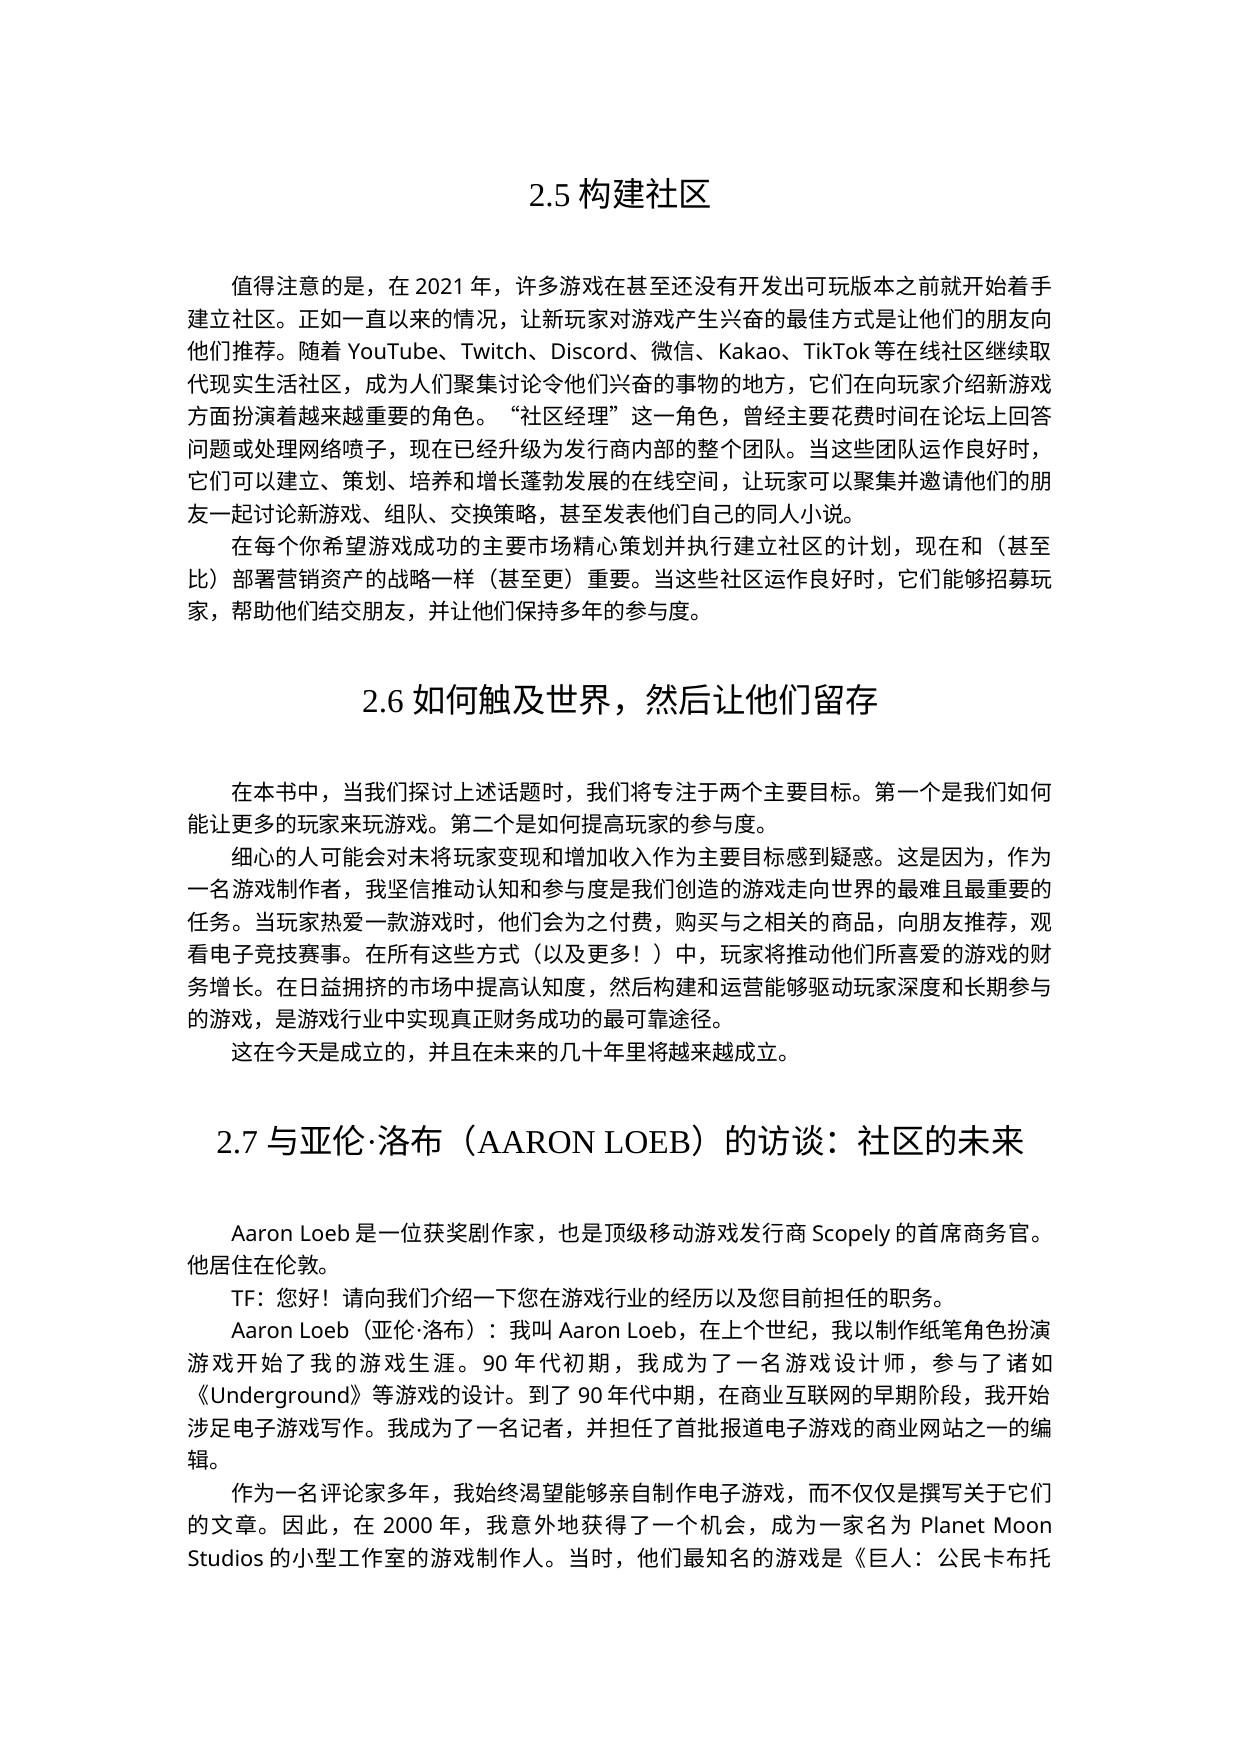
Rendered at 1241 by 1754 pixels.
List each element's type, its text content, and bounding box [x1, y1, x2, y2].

text 值得注意的是，在2021年，许多游戏在甚至还没有开发出可玩版本之前就开始着手建立社区。正如一直以来的情况，让新玩家对游戏产生兴奋的最佳方式是让他们的朋友向他们推荐。随着YouTube、Twitch、Discord、微信、Kakao、TikTok等在线社区继续取代现实生活社区，成为人们聚集讨论令他们兴奋的事物的地方，它们在向玩家介绍新游戏方面扮演着越来越重要的角色。“社区经理”这一角色，曾经主要花费时间在论坛上回答问题或处理网络喷子，现在已经升级为发行商内部的整个团队。当这些团队运作良好时，它们可以建立、策划、培养和增长蓬勃发展的在线空间，让玩家可以聚集并邀请他们的朋友一起讨论新游戏、组队、交换策略，甚至发表他们自己的同人小说。 [187, 269, 1053, 529]
subtitle 2.5 构建社区 [187, 162, 1053, 227]
text 这在今天是成立的，并且在未来的几十年里将越来越成立。 [187, 1034, 1053, 1067]
text 在本书中，当我们探讨上述话题时，我们将专注于两个主要目标。第一个是我们如何能让更多的玩家来玩游戏。第二个是如何提高玩家的参与度。 [187, 774, 1053, 839]
text Aaron Loeb（亚伦·洛布）：我叫Aaron Loeb，在上个世纪，我以制作纸笔角色扮演游戏开始了我的游戏生涯。90年代初期，我成为了一名游戏设计师，参与了诸如《Underground》等游戏的设计。到了90年代中期，在商业互联网的早期阶段，我开始涉足电子游戏写作。我成为了一名记者，并担任了首批报道电子游戏的商业网站之一的编辑。 [187, 1313, 1053, 1475]
subtitle 2.7 与亚伦·洛布（AARON LOEB）的访谈：社区的未来 [187, 1109, 1053, 1174]
text TF：您好！请向我们介绍一下您在游戏行业的经历以及您目前担任的职务。 [187, 1280, 1053, 1313]
subtitle 2.6 如何触及世界，然后让他们留存 [187, 668, 1053, 733]
text 在每个你希望游戏成功的主要市场精心策划并执行建立社区的计划，现在和（甚至比）部署营销资产的战略一样（甚至更）重要。当这些社区运作良好时，它们能够招募玩家，帮助他们结交朋友，并让他们保持多年的参与度。 [187, 529, 1053, 626]
text Aaron Loeb是一位获奖剧作家，也是顶级移动游戏发行商Scopely的首席商务官。他居住在伦敦。 [187, 1215, 1053, 1280]
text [187, 1475, 1053, 1573]
text 细心的人可能会对未将玩家变现和增加收入作为主要目标感到疑惑。这是因为，作为一名游戏制作者，我坚信推动认知和参与度是我们创造的游戏走向世界的最难且最重要的任务。当玩家热爱一款游戏时，他们会为之付费，购买与之相关的商品，向朋友推荐，观看电子竞技赛事。在所有这些方式（以及更多！）中，玩家将推动他们所喜爱的游戏的财务增长。在日益拥挤的市场中提高认知度，然后构建和运营能够驱动玩家深度和长期参与的游戏，是游戏行业中实现真正财务成功的最可靠途径。 [187, 839, 1053, 1034]
